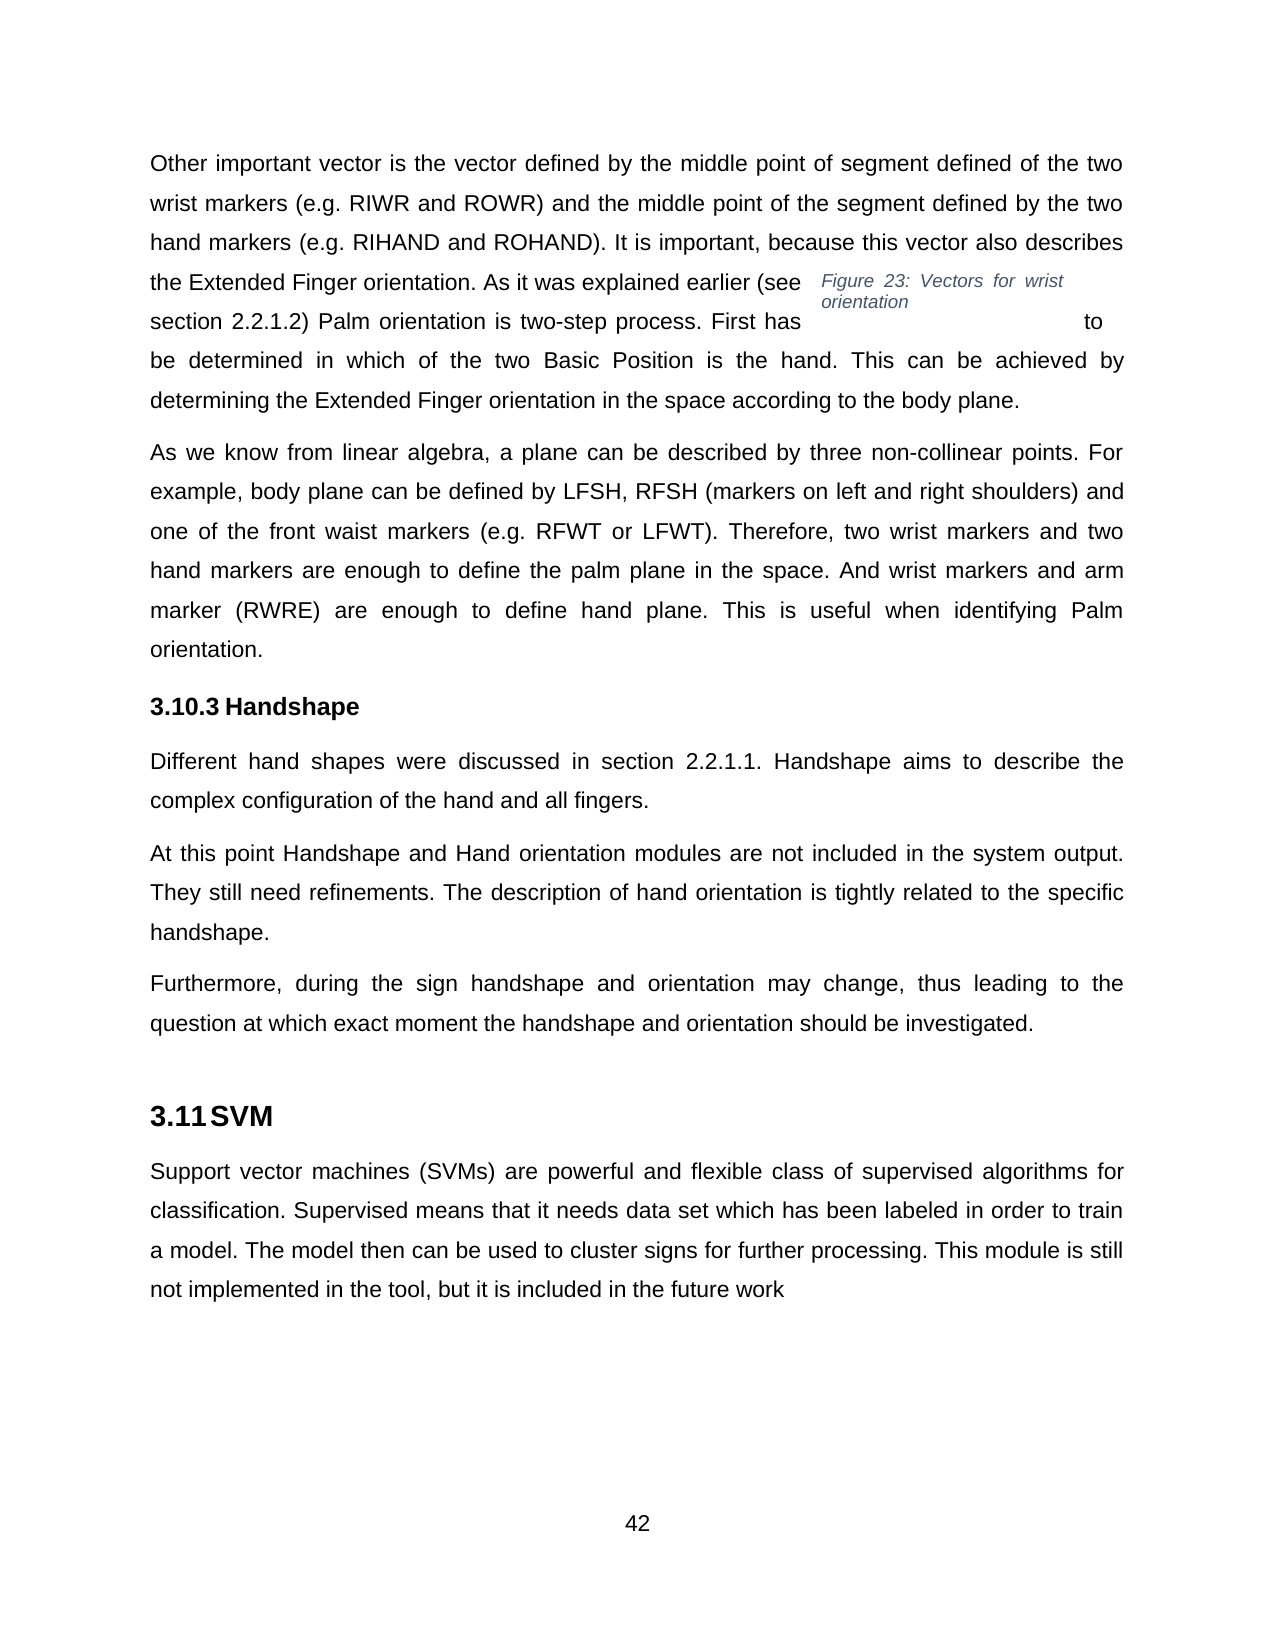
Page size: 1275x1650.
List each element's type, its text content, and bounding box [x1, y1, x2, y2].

subtitle Handshape [150, 692, 1125, 721]
text Support vector machines (SVMs) are powerful and flexible class of supervised algorithms for classification. Supervised means that it needs data set which has been labeled in order to train a model. The model then can be used to cluster signs for further processing. This module is still not implemented in the tool, but it is included in the future work [150, 1158, 1125, 1303]
text At this point Handshape and Hand orientation modules are not included in the system output. They still need refinements. The description of hand orientation is tightly related to the specific handshape. [150, 839, 1125, 945]
text Other important vector is the vector defined by the middle point of segment defined of the two wrist markers (e.g. RIWR and ROWR) and the middle point of the segment defined by the two hand markers (e.g. RIHAND and ROHAND). It is important, because this vector also describes the Extended Finger orientation. As it was explained earlier (see section 2.2.1.2) Palm orientation is two-step process. First has to be determined in which of the two Basic Position is the hand. This can be achieved by determining the Extended Finger orientation in the space according to the body plane. [150, 150, 1125, 413]
text Furthermore, during the sign handshape and orientation may change, thus leading to the question at which exact moment the handshape and orientation should be investigated. [150, 970, 1125, 1036]
subtitle SVM [150, 1099, 1125, 1133]
text As we know from linear algebra, a plane can be described by three non-collinear points. For example, body plane can be defined by LFSH, RFSH (markers on left and right shoulders) and one of the front waist markers (e.g. RFWT or LFWT). Therefore, two wrist markers and two hand markers are enough to define the palm plane in the space. And wrist markers and arm marker (RWRE) are enough to define hand plane. This is useful when identifying Palm orientation. [150, 439, 1125, 663]
text Different hand shapes were discussed in section 2.2.1.1. Handshape aims to describe the complex configuration of the hand and all fingers. [150, 748, 1125, 814]
